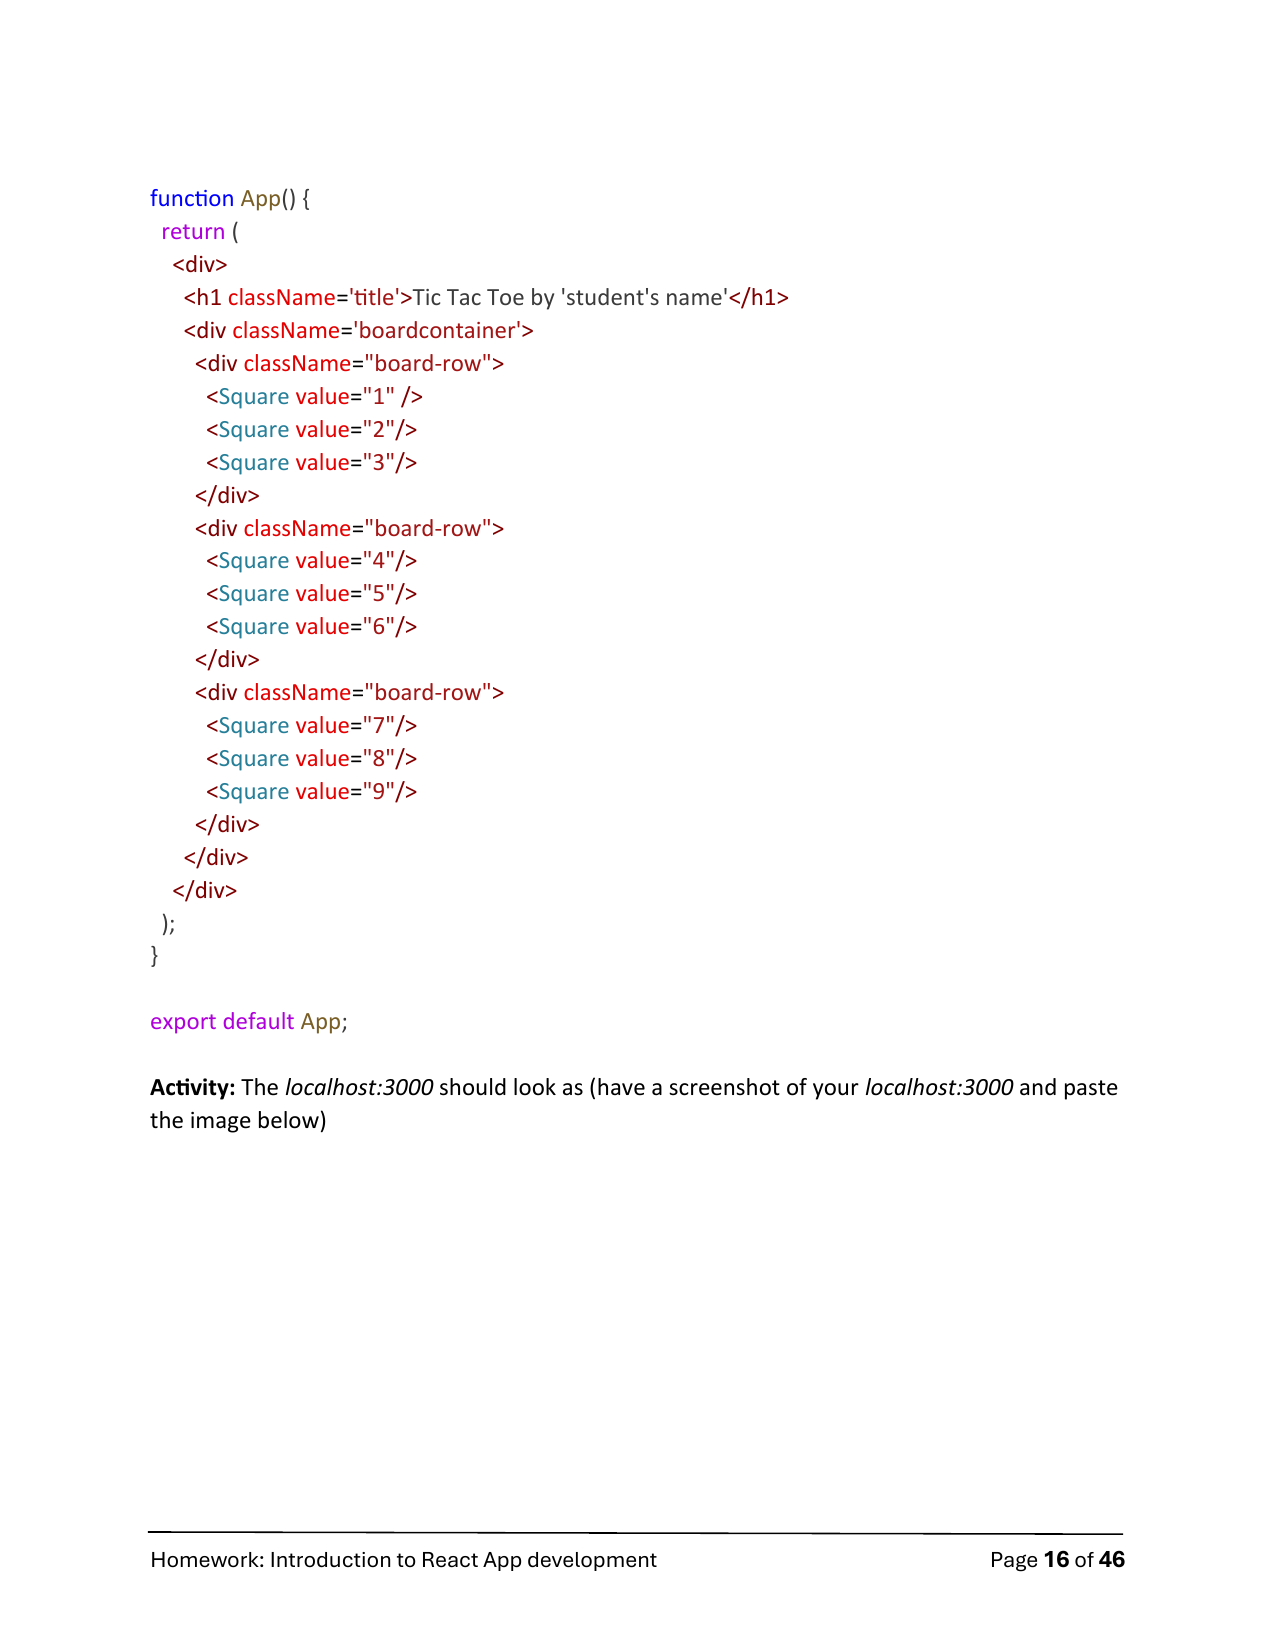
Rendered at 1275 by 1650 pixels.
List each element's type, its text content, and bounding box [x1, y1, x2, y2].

text <div className="board-row"> [150, 677, 1125, 707]
text function App() { [150, 183, 1125, 213]
text <Square value="5"/> [150, 578, 1125, 608]
text <div className="board-row"> [150, 347, 1125, 378]
text <div className='boardcontainer'> [150, 314, 1125, 345]
text <Square value="1" /> [150, 380, 1125, 411]
text ); [150, 907, 1125, 938]
text Activity: The localhost:3000 should look as (have a screenshot of your localhost:3000 and paste the image below) [150, 1072, 1125, 1135]
text </div> [150, 841, 1125, 872]
text <Square value="3"/> [150, 446, 1125, 477]
text <h1 className='title'>Tic Tac Toe by 'student's name'</h1> [150, 282, 1125, 312]
text </div> [150, 808, 1125, 839]
text <Square value="7"/> [150, 709, 1125, 740]
text <div className="board-row"> [150, 512, 1125, 543]
text <Square value="4"/> [150, 545, 1125, 576]
text <div> [150, 249, 1125, 279]
text <Square value="9"/> [150, 775, 1125, 806]
text </div> [150, 644, 1125, 674]
text <Square value="6"/> [150, 611, 1125, 641]
text } [150, 940, 1125, 971]
text return ( [150, 216, 1125, 246]
text export default App; [150, 1006, 1125, 1036]
text <Square value="8"/> [150, 742, 1125, 773]
text </div> [150, 874, 1125, 905]
text </div> [150, 479, 1125, 510]
text <Square value="2"/> [150, 413, 1125, 444]
